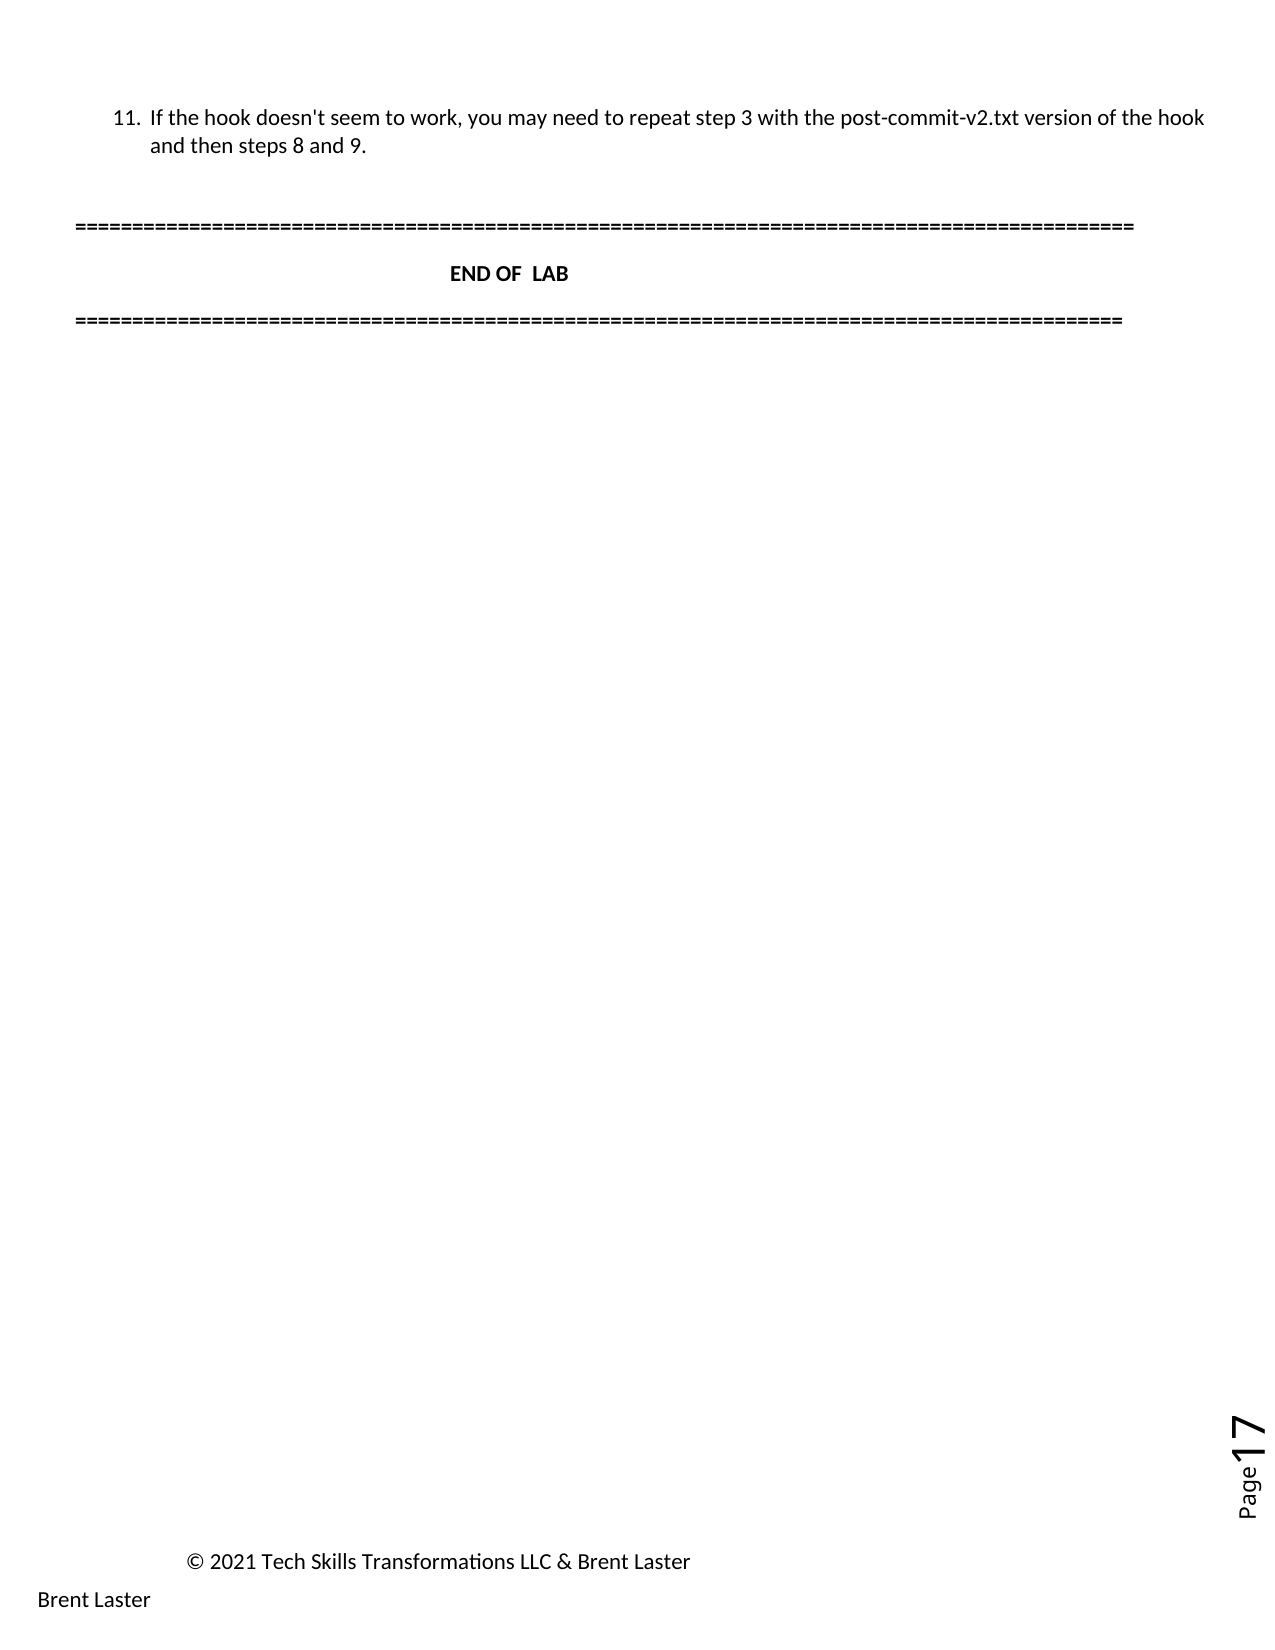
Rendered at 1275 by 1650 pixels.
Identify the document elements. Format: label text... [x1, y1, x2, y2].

text END OF LAB [75, 259, 1219, 287]
text ============================================================================================= [75, 212, 1219, 241]
list If the hook doesn't seem to work, you may need to repeat step 3 with the post-commit-v2.txt version of the hook and then steps 8 and 9. [112, 103, 1219, 159]
text ============================================================================================ [75, 306, 1219, 334]
